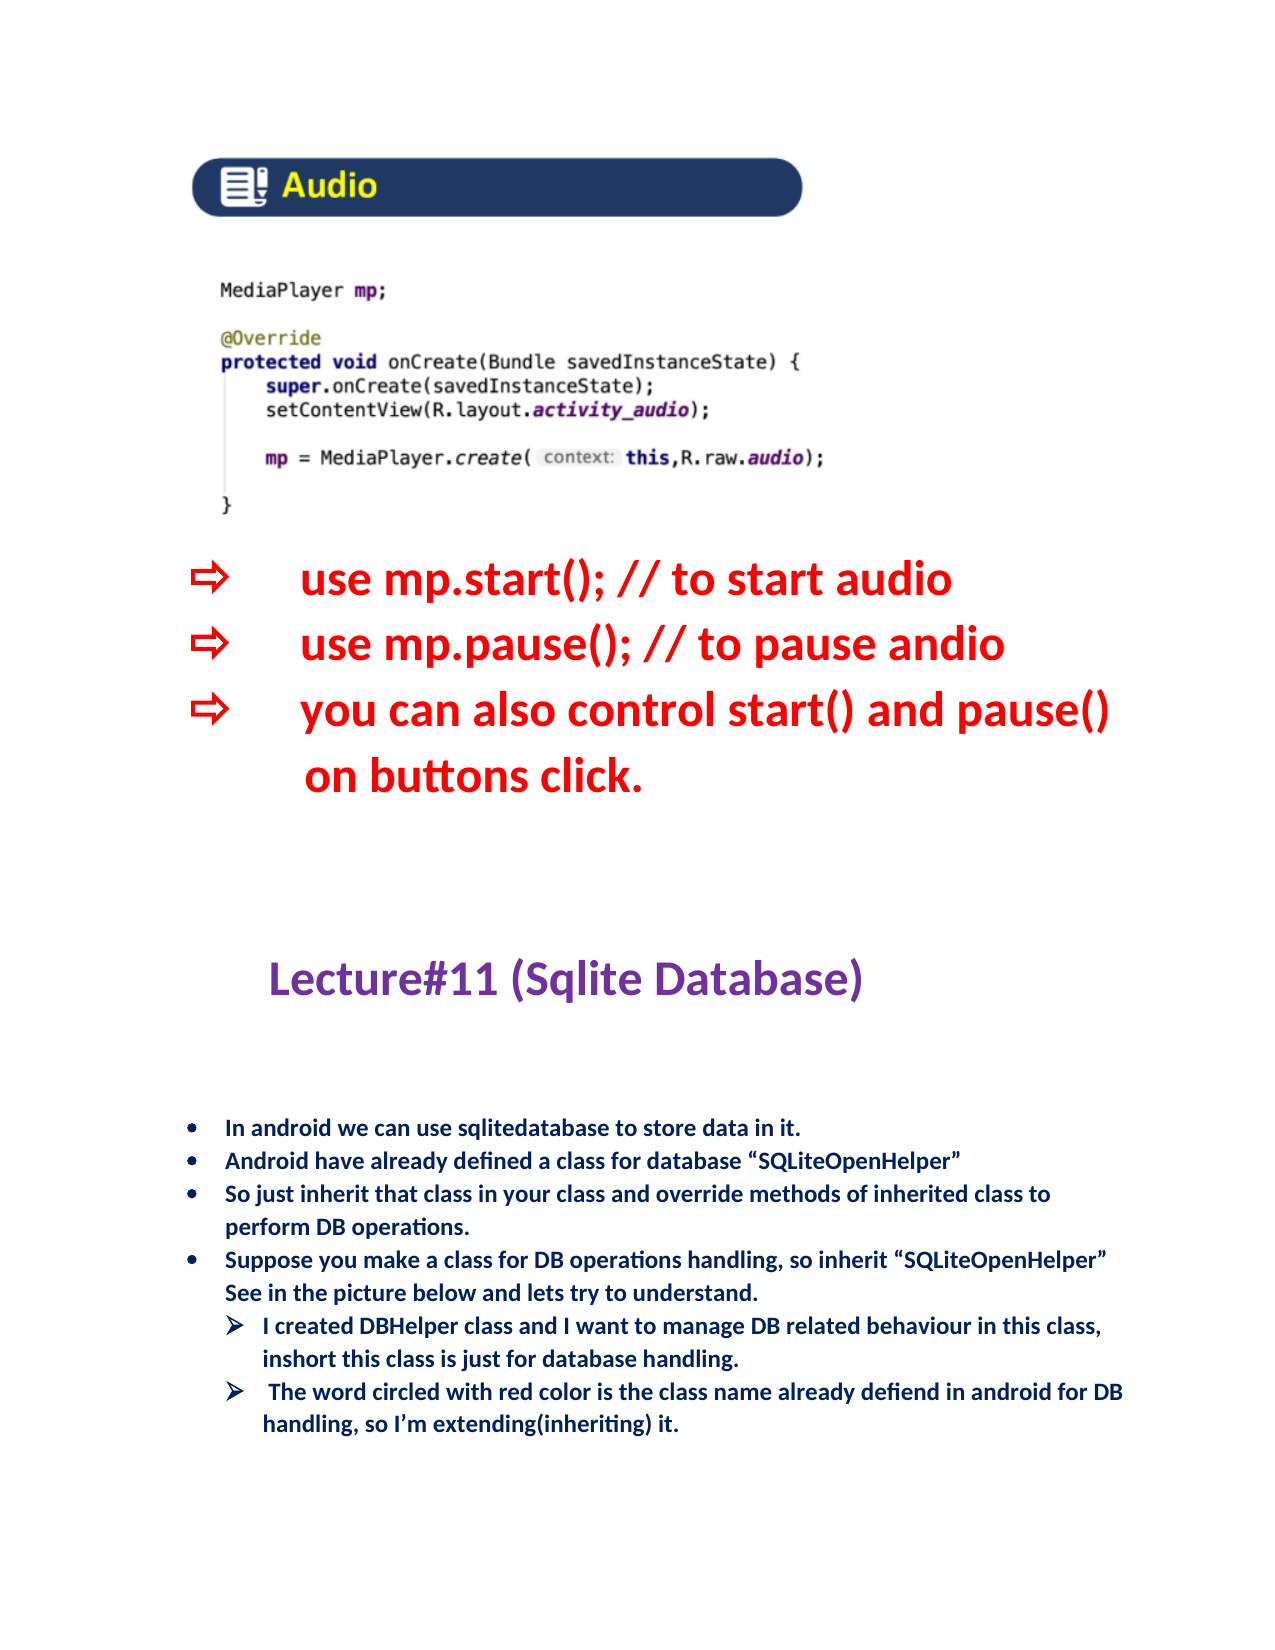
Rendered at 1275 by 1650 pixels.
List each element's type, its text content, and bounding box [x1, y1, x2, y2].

text Lecture#11 (Sqlite Database) [150, 947, 1125, 1008]
list on buttons click. [225, 744, 1125, 805]
list The word circled with red color is the class name already defiend in android for DB handling, so I’m extending(inheriting) it. [225, 1376, 1125, 1439]
list Android have already defined a class for database “SQLiteOpenHelper” [187, 1145, 1125, 1176]
picture [150, 150, 894, 528]
list use mp.pause(); // to pause andio [187, 612, 1125, 673]
list So just inherit that class in your class and override methods of inherited class to perform DB operations. [187, 1178, 1125, 1242]
list In android we can use sqlitedatabase to store data in it. [187, 1112, 1125, 1143]
list Suppose you make a class for DB operations handling, so inherit “SQLiteOpenHelper” [187, 1244, 1125, 1274]
list use mp.start(); // to start audio [187, 546, 1125, 607]
list you can also control start() and pause() [187, 678, 1125, 739]
list I created DBHelper class and I want to manage DB related behaviour in this class, inshort this class is just for database handling. [225, 1310, 1125, 1373]
list See in the picture below and lets try to understand. [225, 1277, 1125, 1307]
